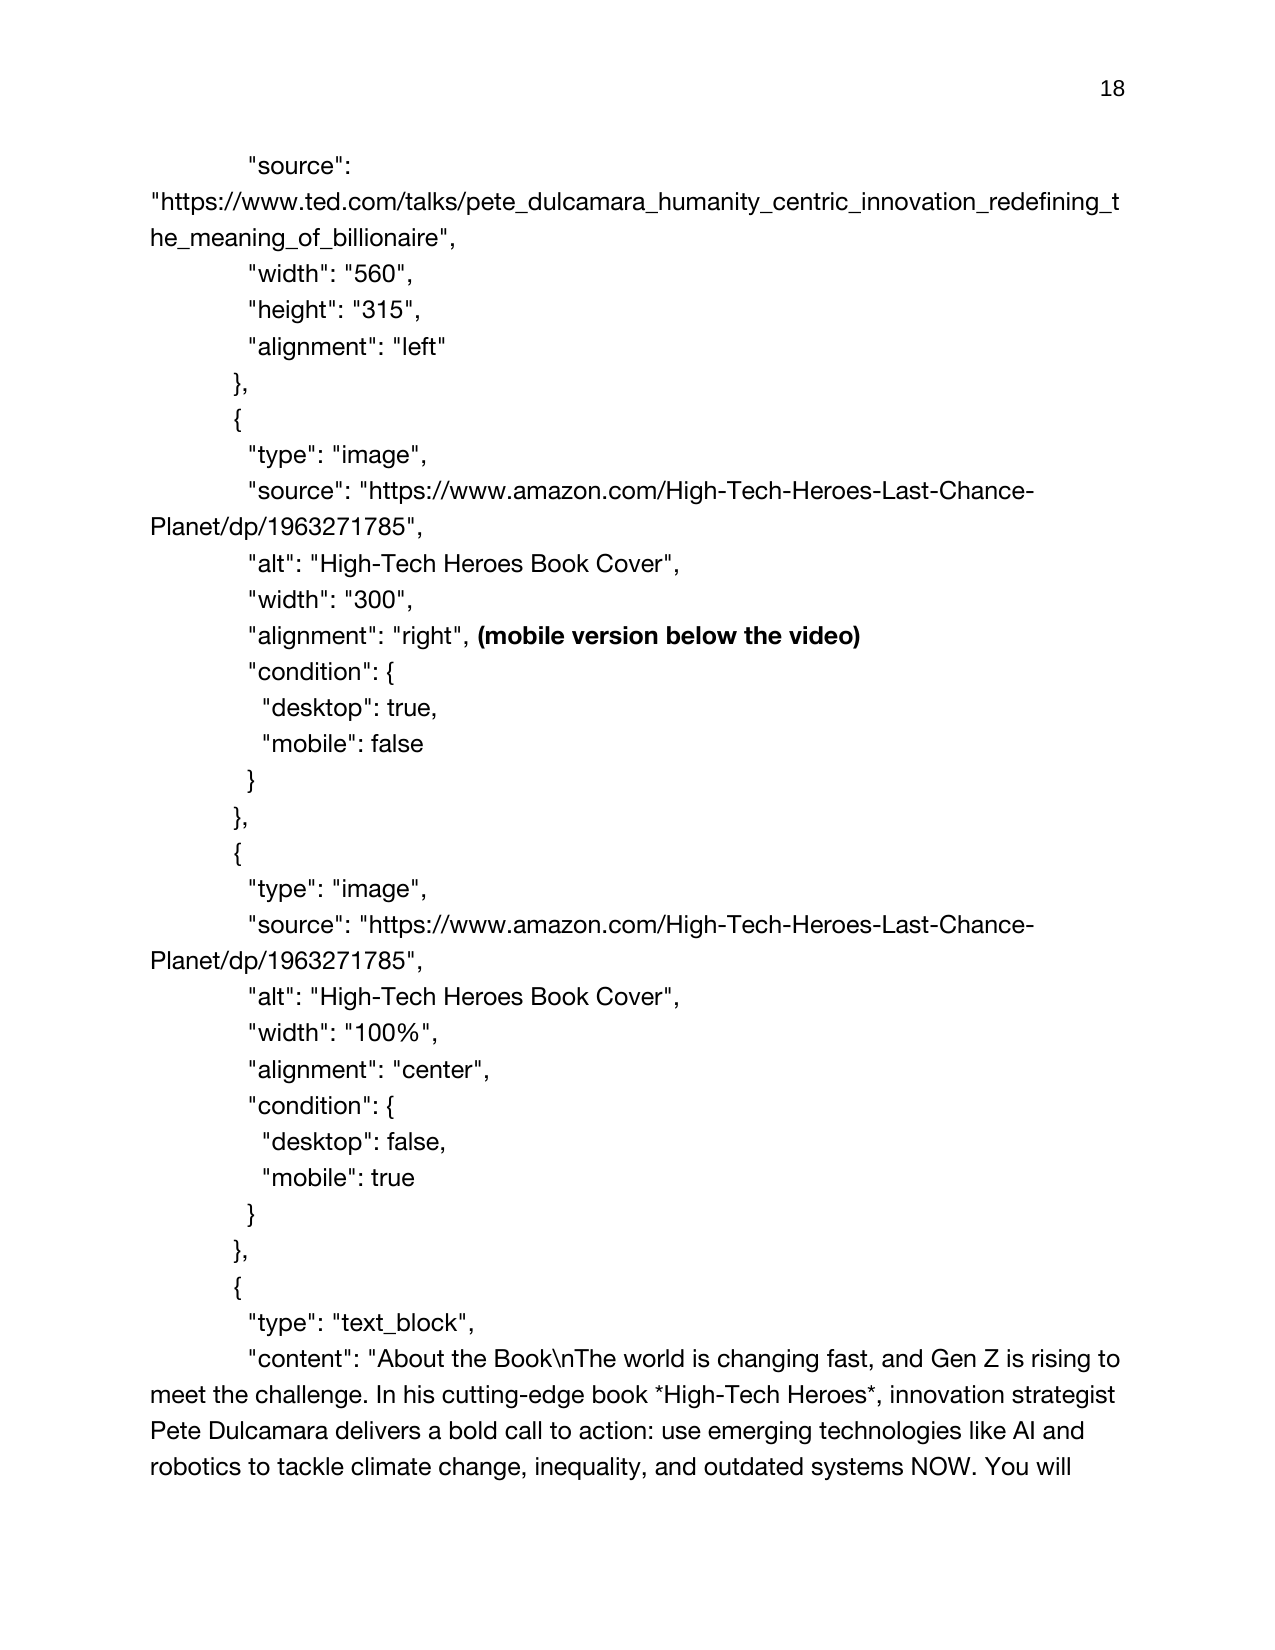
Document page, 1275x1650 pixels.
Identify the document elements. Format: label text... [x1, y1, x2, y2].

text { [150, 1271, 1125, 1302]
text "condition": { [150, 656, 1125, 687]
text "height": "315", [150, 294, 1125, 326]
text } [150, 764, 1125, 796]
text }, [150, 801, 1125, 832]
text "mobile": true [150, 1162, 1125, 1193]
text "alignment": "right", (mobile version below the video) [150, 620, 1125, 651]
text "width": "560", [150, 258, 1125, 290]
text "alignment": "center", [150, 1054, 1125, 1085]
text "type": "text_block", [150, 1307, 1125, 1338]
text "width": "300", [150, 584, 1125, 615]
text }, [150, 1234, 1125, 1266]
text "source": "https://www.ted.com/talks/pete_dulcamara_humanity_centric_innovation_redefining_the_meaning_of_billionaire", [150, 150, 1125, 254]
text "type": "image", [150, 439, 1125, 471]
text "desktop": true, [150, 692, 1125, 724]
text { [150, 837, 1125, 868]
text "type": "image", [150, 873, 1125, 904]
text "condition": { [150, 1090, 1125, 1121]
text "alt": "High-Tech Heroes Book Cover", [150, 548, 1125, 579]
text "mobile": false [150, 728, 1125, 760]
text { [150, 403, 1125, 434]
text "alt": "High-Tech Heroes Book Cover", [150, 981, 1125, 1013]
text "source": "https://www.amazon.com/High-Tech-Heroes-Last-Chance-Planet/dp/1963271785", [150, 475, 1125, 543]
text "source": "https://www.amazon.com/High-Tech-Heroes-Last-Chance-Planet/dp/1963271785", [150, 909, 1125, 977]
text "width": "100%", [150, 1017, 1125, 1049]
text "desktop": false, [150, 1126, 1125, 1157]
text } [150, 1198, 1125, 1230]
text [150, 1343, 1125, 1483]
text }, [150, 367, 1125, 398]
text "alignment": "left" [150, 331, 1125, 362]
